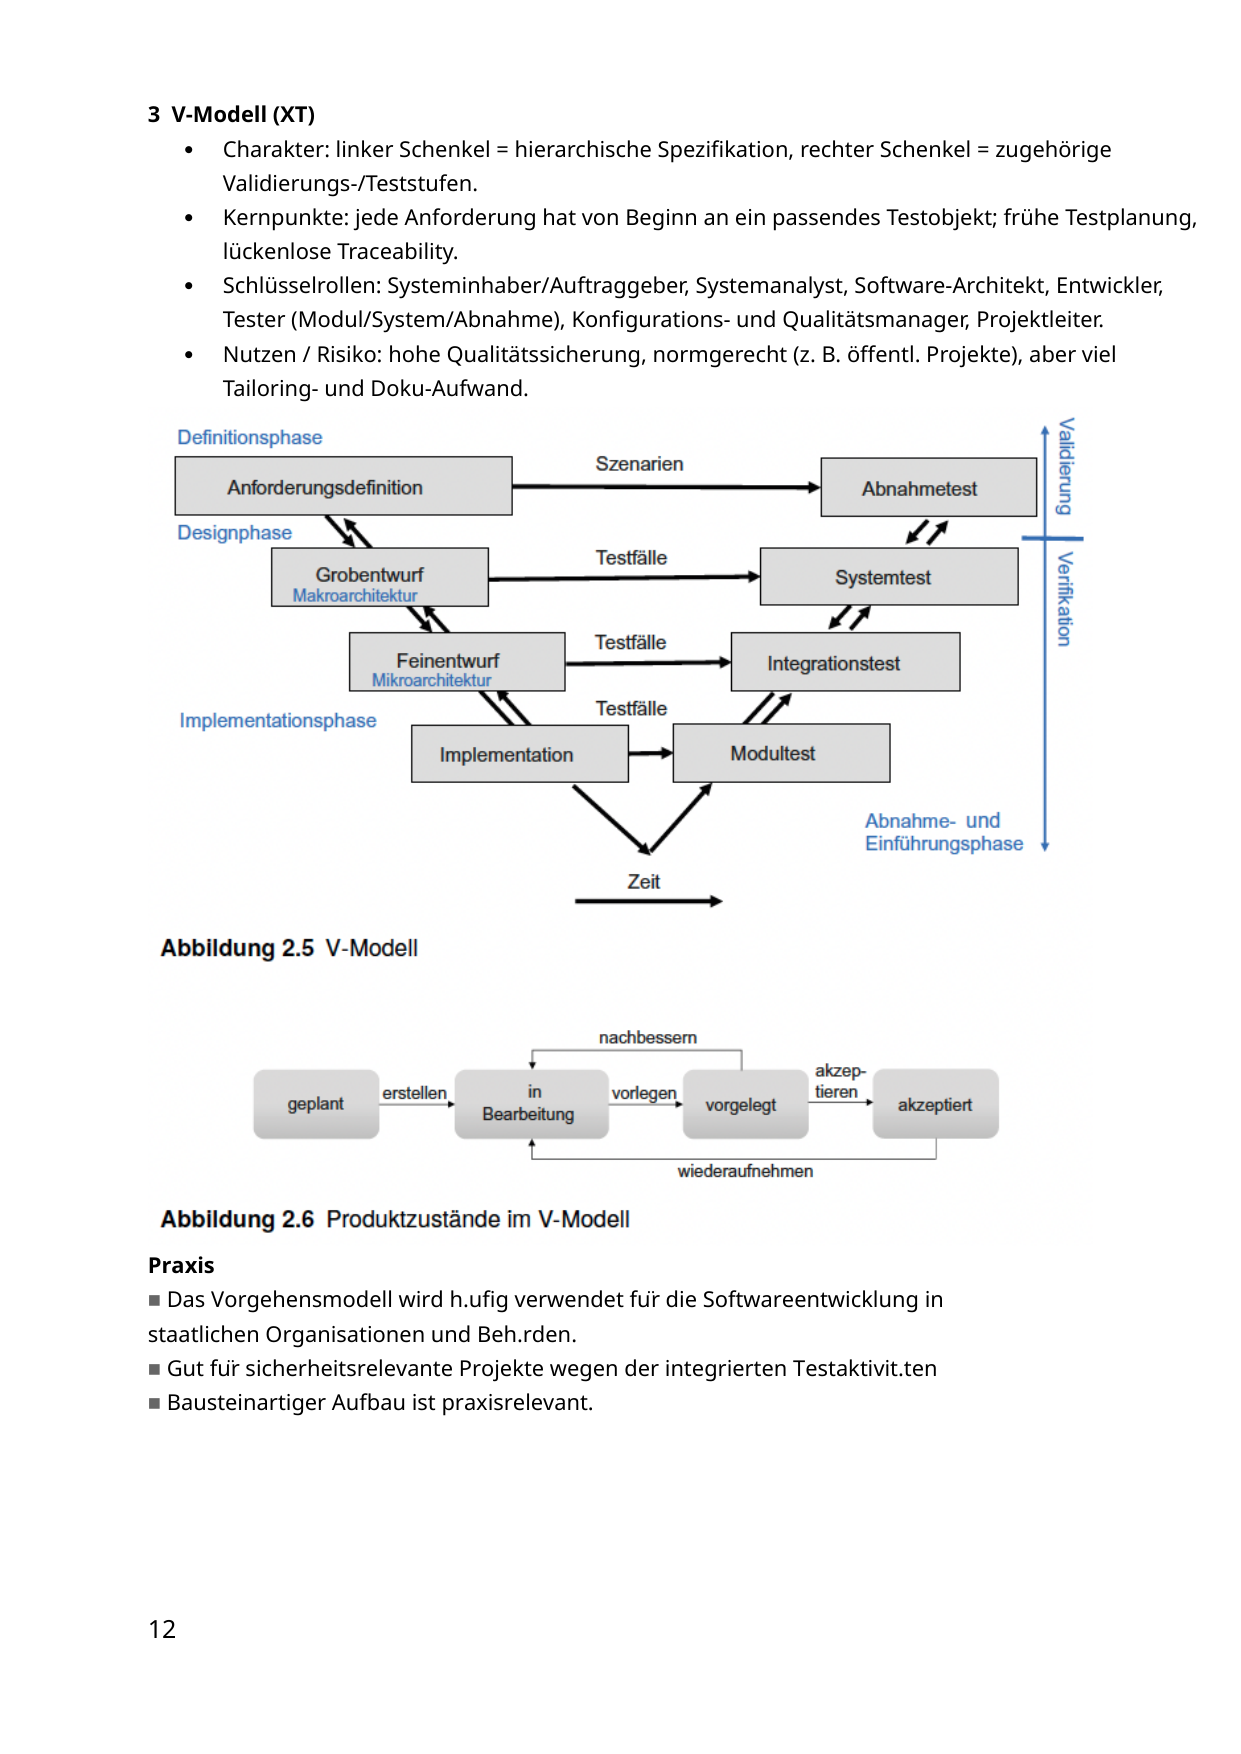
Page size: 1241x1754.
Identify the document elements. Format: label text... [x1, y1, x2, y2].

text ■ Bausteinartiger Aufbau ist praxisrelevant. [148, 1387, 1211, 1417]
text Praxis [148, 1250, 1211, 1280]
list Kernpunkte: jede Anforderung hat von Beginn an ein passendes Testobjekt; frühe Testplanung, lückenlose Traceability. [185, 202, 1211, 266]
text staatlichen Organisationen und Beh.rden. [148, 1318, 1211, 1348]
picture [147, 407, 1093, 1246]
text ■ Gut für sicherheitsrelevante Projekte wegen der integrierten Testaktivit.ten [148, 1353, 1211, 1382]
list Schlüsselrollen: Systeminhaber/​Auftraggeber, Systemanalyst, Software-Architekt, Entwickler, Tester (Modul/System/Abnahme), Konfigurations- und Qualitätsmanager, Projektleiter. [185, 270, 1211, 334]
list Nutzen / Risiko: hohe Qualitätssicherung, normgerecht (z. B. öffentl. Projekte), aber viel Tailoring- und Doku-Aufwand. [185, 339, 1211, 403]
text 3 V-Modell (XT) [148, 99, 1211, 129]
text ■ Das Vorgehensmodell wird h.ufig verwendet für die Softwareentwicklung in [148, 1284, 1211, 1314]
list Charakter: linker Schenkel = hierarchische Spezifikation, rechter Schenkel = zugehörige Validierungs-/Teststufen. [185, 134, 1211, 198]
